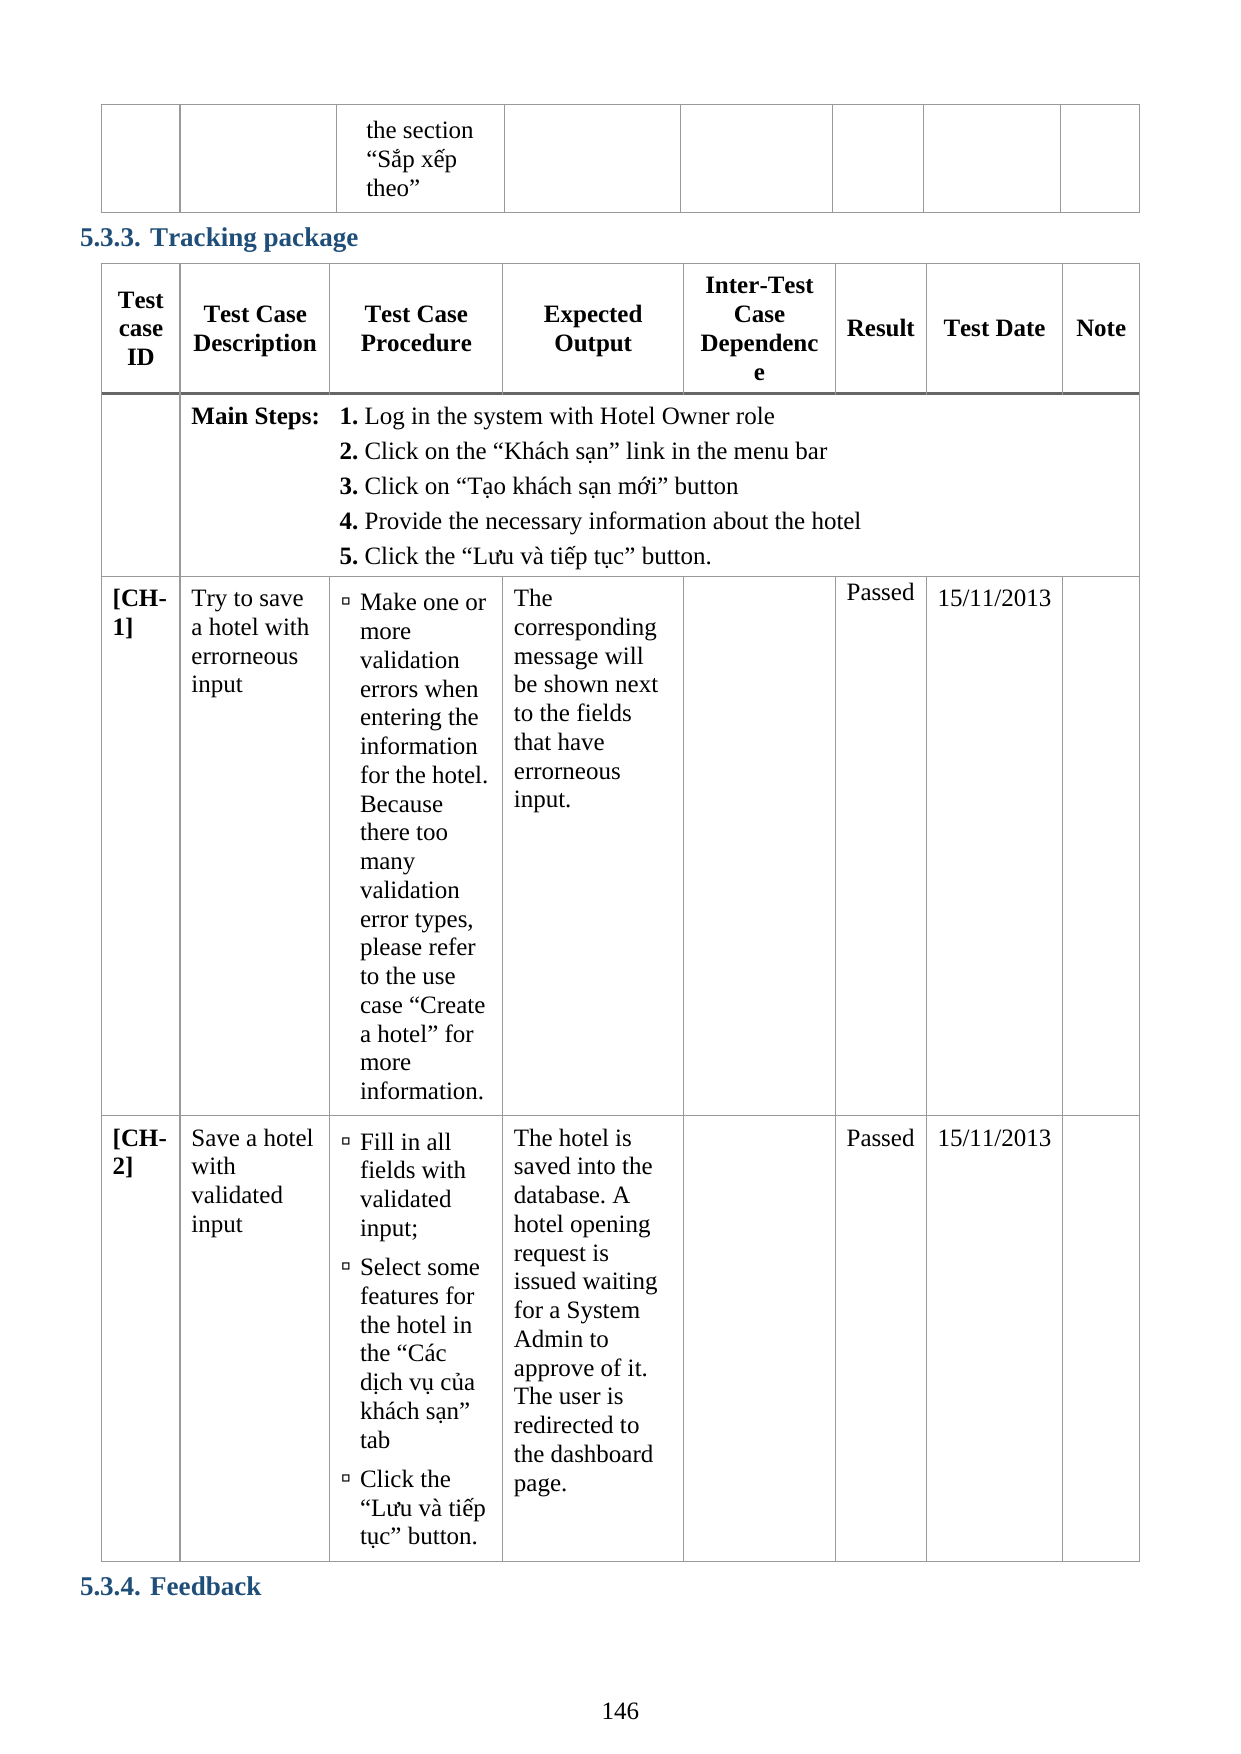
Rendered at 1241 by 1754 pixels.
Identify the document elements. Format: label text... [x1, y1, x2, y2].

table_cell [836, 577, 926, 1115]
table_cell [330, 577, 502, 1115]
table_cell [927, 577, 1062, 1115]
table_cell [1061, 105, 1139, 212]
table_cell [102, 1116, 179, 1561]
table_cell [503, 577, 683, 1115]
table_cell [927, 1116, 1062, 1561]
subtitle Tracking package [141, 221, 1128, 252]
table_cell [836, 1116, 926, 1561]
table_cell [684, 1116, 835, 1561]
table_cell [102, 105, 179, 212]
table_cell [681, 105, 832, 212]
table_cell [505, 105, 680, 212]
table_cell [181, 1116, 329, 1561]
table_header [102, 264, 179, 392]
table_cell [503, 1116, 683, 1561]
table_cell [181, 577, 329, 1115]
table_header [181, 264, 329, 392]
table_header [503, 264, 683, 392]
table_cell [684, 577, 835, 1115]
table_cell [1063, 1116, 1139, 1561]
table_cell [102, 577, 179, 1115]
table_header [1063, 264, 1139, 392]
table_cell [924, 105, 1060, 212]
subtitle Feedback [141, 1570, 1128, 1601]
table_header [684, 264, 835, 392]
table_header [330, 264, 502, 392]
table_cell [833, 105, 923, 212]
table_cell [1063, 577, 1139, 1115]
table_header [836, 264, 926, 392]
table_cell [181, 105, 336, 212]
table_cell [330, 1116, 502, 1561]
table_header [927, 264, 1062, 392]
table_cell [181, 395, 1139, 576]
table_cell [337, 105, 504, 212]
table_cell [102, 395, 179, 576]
